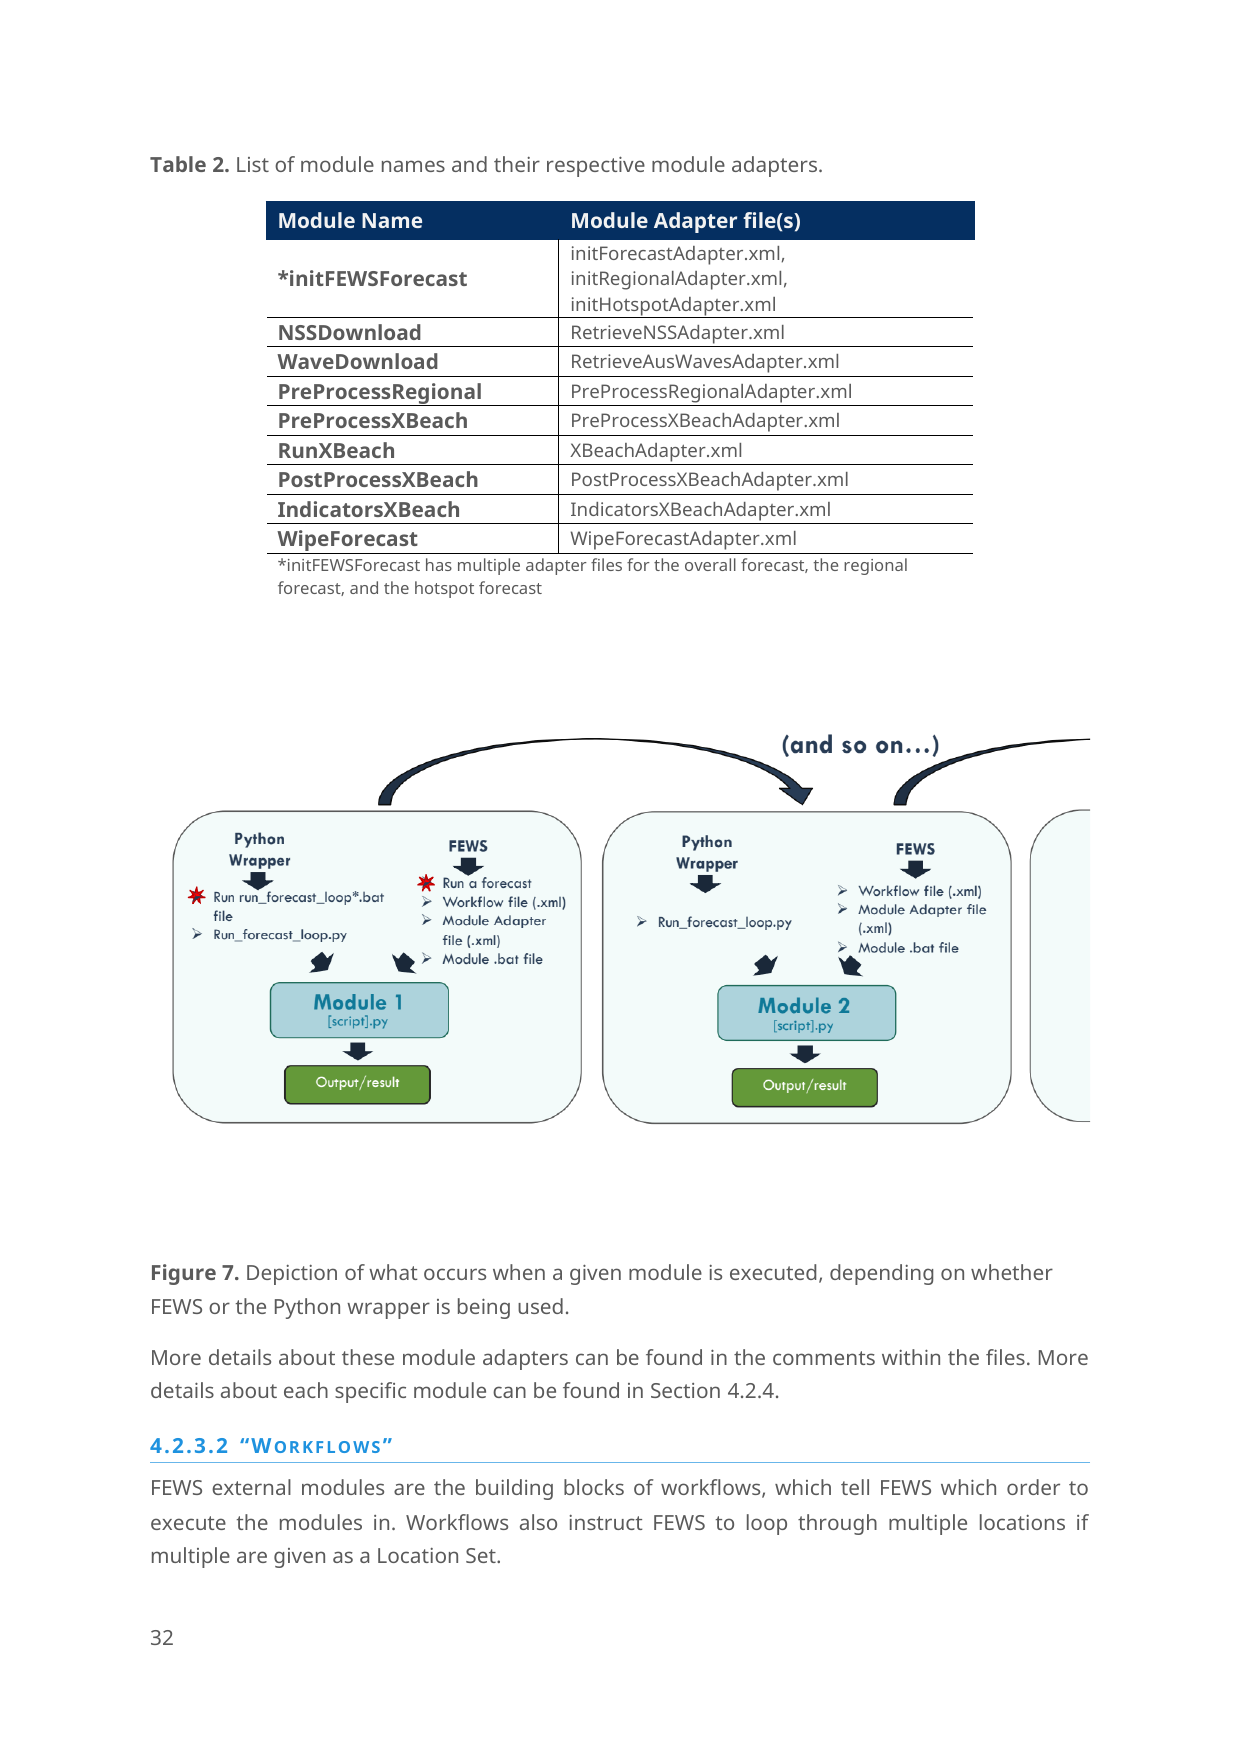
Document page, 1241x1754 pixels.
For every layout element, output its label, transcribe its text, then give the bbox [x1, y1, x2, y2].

table_cell PreProcessRegionalAdapter.xml [559, 376, 974, 405]
table_header Module Adapter file(s) [559, 202, 974, 239]
table_cell RetrieveNSSAdapter.xml [559, 317, 974, 346]
table_cell *initFEWSForecast [266, 240, 558, 317]
table_cell IndicatorsXBeach [266, 494, 558, 523]
table_cell NSSDownload [266, 317, 558, 346]
table_cell IndicatorsXBeachAdapter.xml [559, 494, 974, 523]
table_cell RetrieveAusWavesAdapter.xml [559, 346, 974, 376]
table_cell PostProcessXBeach [266, 464, 558, 494]
subtitle “Workflows” [150, 1432, 1090, 1462]
table_cell PreProcessRegional [266, 376, 558, 405]
table_cell PreProcessXBeach [266, 405, 558, 435]
table_cell XBeachAdapter.xml [559, 435, 974, 464]
text Table 2. List of module names and their respective module adapters. [150, 150, 1090, 178]
table_header Module Name [267, 202, 559, 239]
table_cell WipeForecast [266, 523, 558, 553]
table_cell RunXBeach [266, 435, 558, 464]
text FEWS external modules are the building blocks of workflows, which tell FEWS which order to execute the modules in. Workflows also instruct FEWS to loop through multiple locations if multiple are given as a Location Set. [150, 1473, 1090, 1570]
table_cell *initFEWSForecast has multiple adapter files for the overall forecast, the regional forecast, and the hotspot forecast [266, 553, 974, 599]
table_cell WaveDownload [266, 346, 558, 376]
table_cell PostProcessXBeachAdapter.xml [559, 464, 974, 494]
table_cell initForecastAdapter.xml, initRegionalAdapter.xml, initHotspotAdapter.xml [559, 240, 974, 317]
text More details about these module adapters can be found in the comments within the files. More details about each specific module can be found in Section 4.2.4. [150, 1343, 1090, 1405]
table_cell PreProcessXBeachAdapter.xml [559, 405, 974, 435]
table_cell WipeForecastAdapter.xml [559, 523, 974, 553]
text Figure 7. Depiction of what occurs when a given module is executed, depending on whether FEWS or the Python wrapper is being used. [150, 1258, 1090, 1320]
